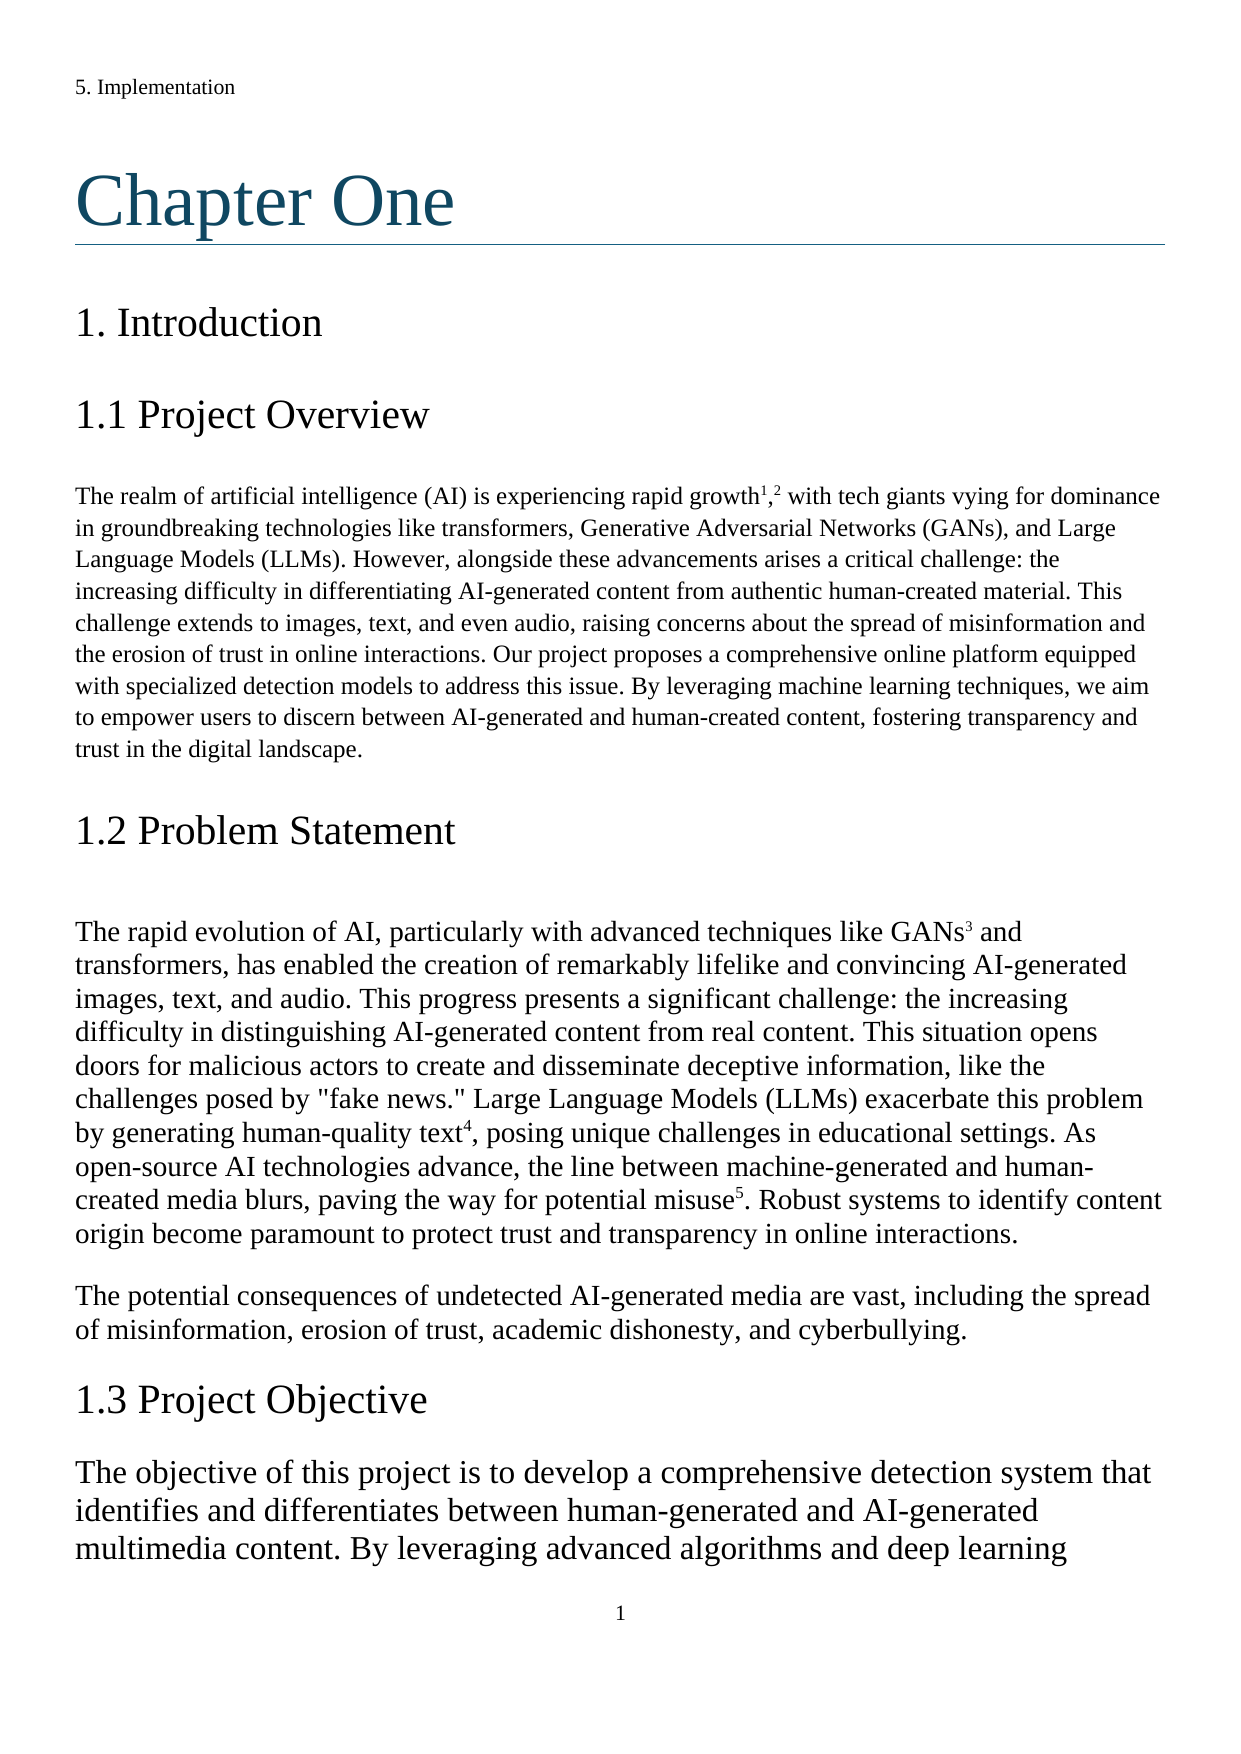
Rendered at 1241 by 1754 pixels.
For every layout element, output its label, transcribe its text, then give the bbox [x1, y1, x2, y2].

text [75, 1452, 1165, 1567]
subtitle 1. Introduction [75, 297, 1165, 345]
subtitle 1.1 Project Overview [75, 389, 1165, 437]
text The potential consequences of undetected AI-generated media are vast, including the spread of misinformation, erosion of trust, academic dishonesty, and cyberbullying. [75, 1278, 1165, 1346]
subtitle 1.3 Project Objective [75, 1375, 1165, 1423]
subtitle Chapter One [75, 156, 1165, 244]
subtitle 1.2 Problem Statement [75, 805, 1165, 853]
text The realm of artificial intelligence (AI) is experiencing rapid growth, with tech giants vying for dominance in groundbreaking technologies like transformers, Generative Adversarial Networks (GANs), and Large Language Models (LLMs). However, alongside these advancements arises a critical challenge: the increasing difficulty in differentiating AI-generated content from authentic human-created material. This challenge extends to images, text, and even audio, raising concerns about the spread of misinformation and the erosion of trust in online interactions. Our project proposes a comprehensive online platform equipped with specialized detection models to address this issue. By leveraging machine learning techniques, we aim to empower users to discern between AI-generated and human-created content, fostering transparency and trust in the digital landscape. [75, 481, 1165, 790]
text The rapid evolution of AI, particularly with advanced techniques like GANs and transformers, has enabled the creation of remarkably lifelike and convincing AI-generated images, text, and audio. This progress presents a significant challenge: the increasing difficulty in distinguishing AI-generated content from real content. This situation opens doors for malicious actors to create and disseminate deceptive information, like the challenges posed by "fake news." Large Language Models (LLMs) exacerbate this problem by generating human-quality text, posing unique challenges in educational settings. As open-source AI technologies advance, the line between machine-generated and human-created media blurs, paving the way for potential misuse. Robust systems to identify content origin become paramount to protect trust and transparency in online interactions. [75, 914, 1165, 1249]
